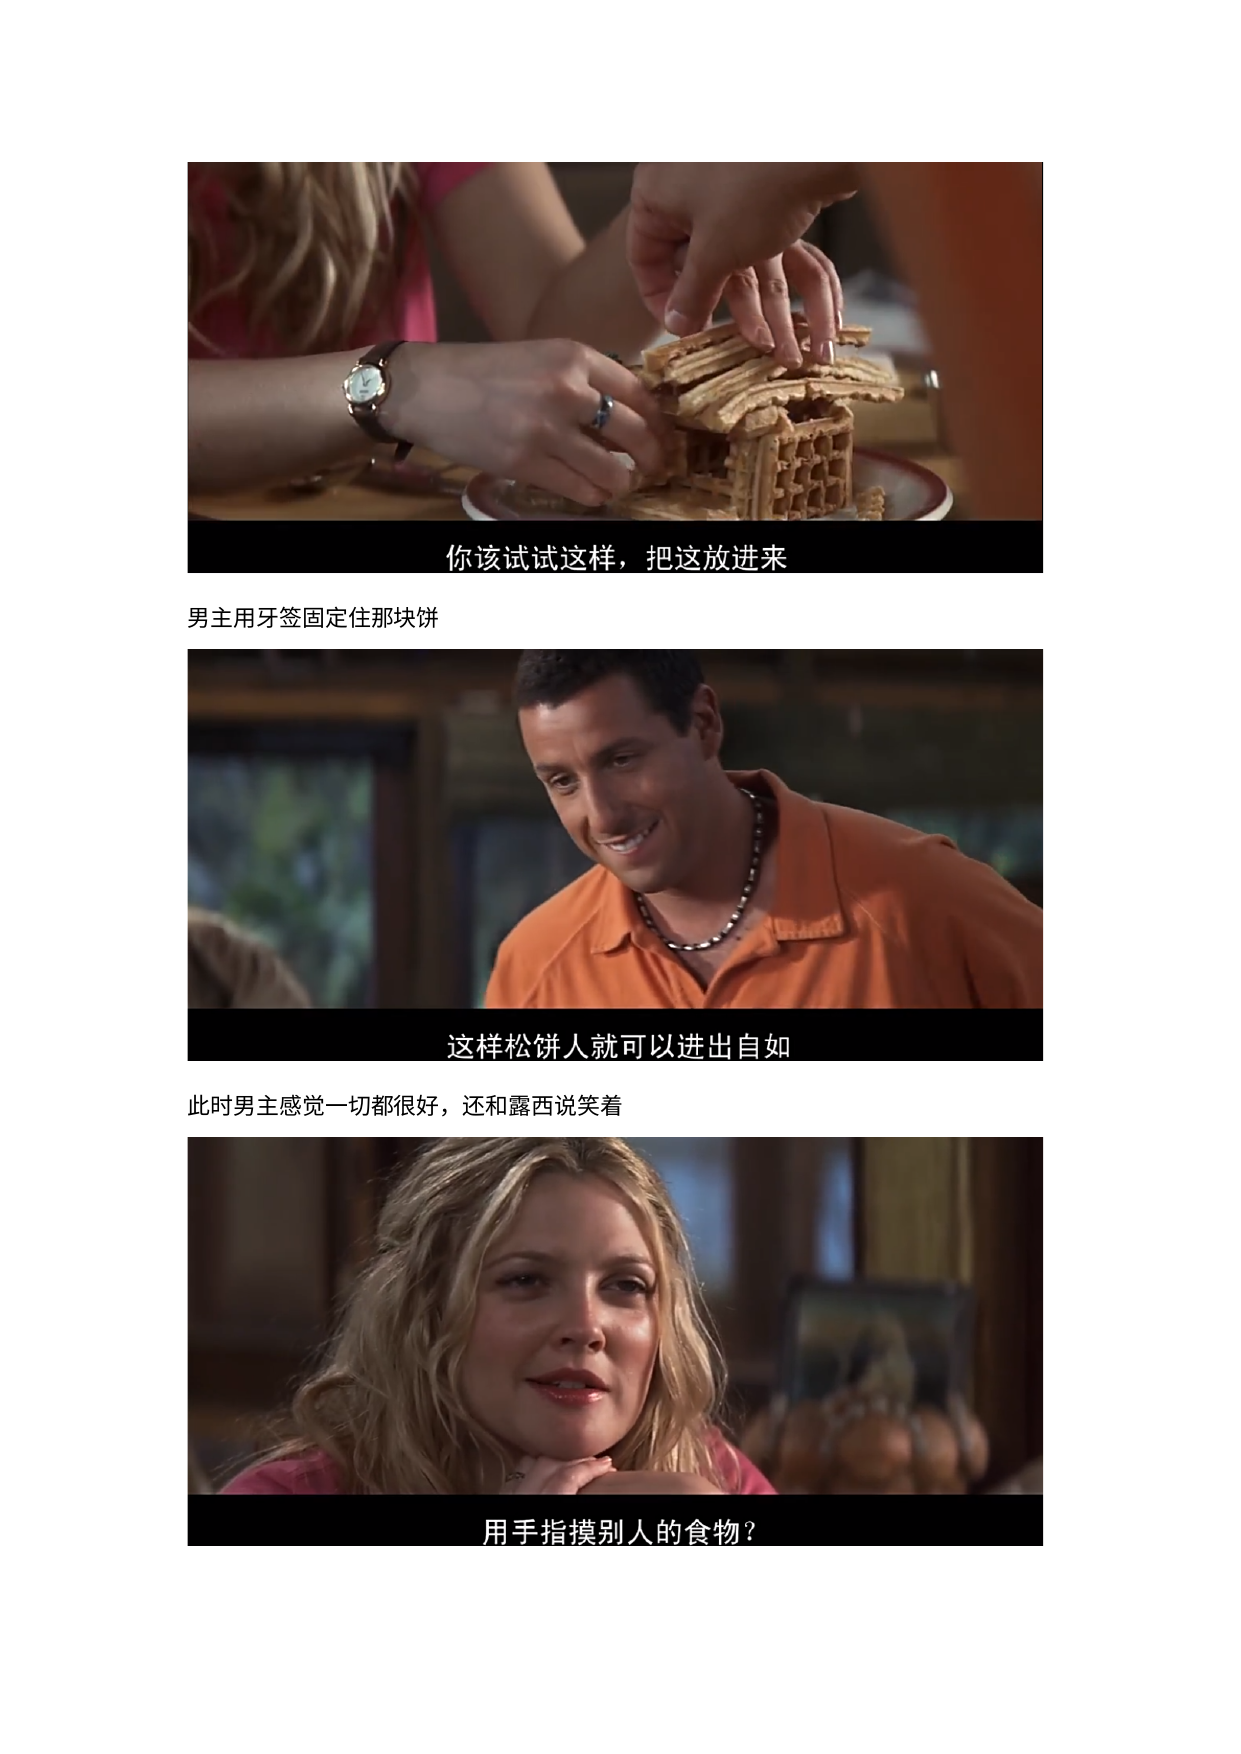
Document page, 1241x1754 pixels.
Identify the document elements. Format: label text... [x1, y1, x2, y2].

text 男主用牙签固定住那块饼 [187, 584, 1053, 649]
text 此时男主感觉一切都很好，还和露西说笑着 [187, 1072, 1053, 1137]
picture [187, 1137, 1044, 1546]
picture [187, 162, 1044, 574]
picture [187, 649, 1044, 1061]
